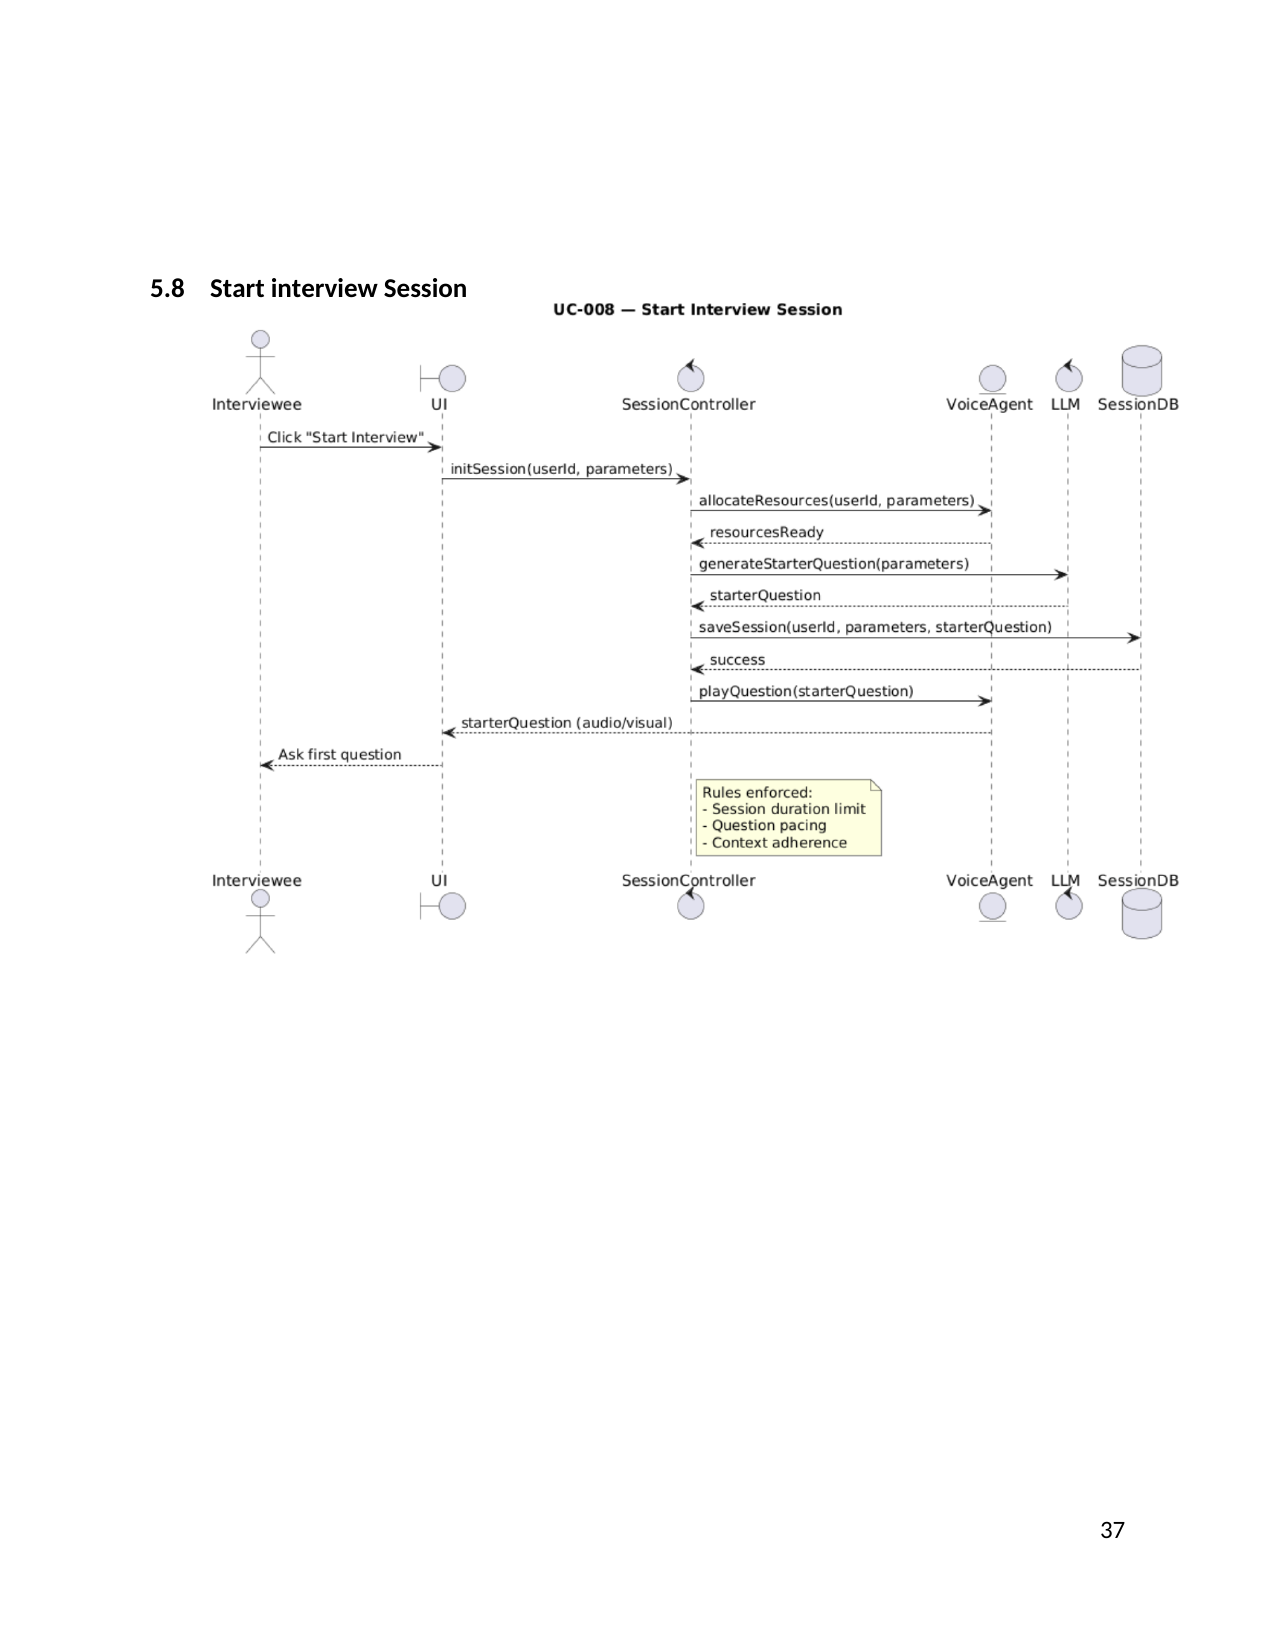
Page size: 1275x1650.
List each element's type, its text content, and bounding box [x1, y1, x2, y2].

subtitle Start interview Session [150, 271, 1125, 304]
picture [210, 303, 1185, 975]
